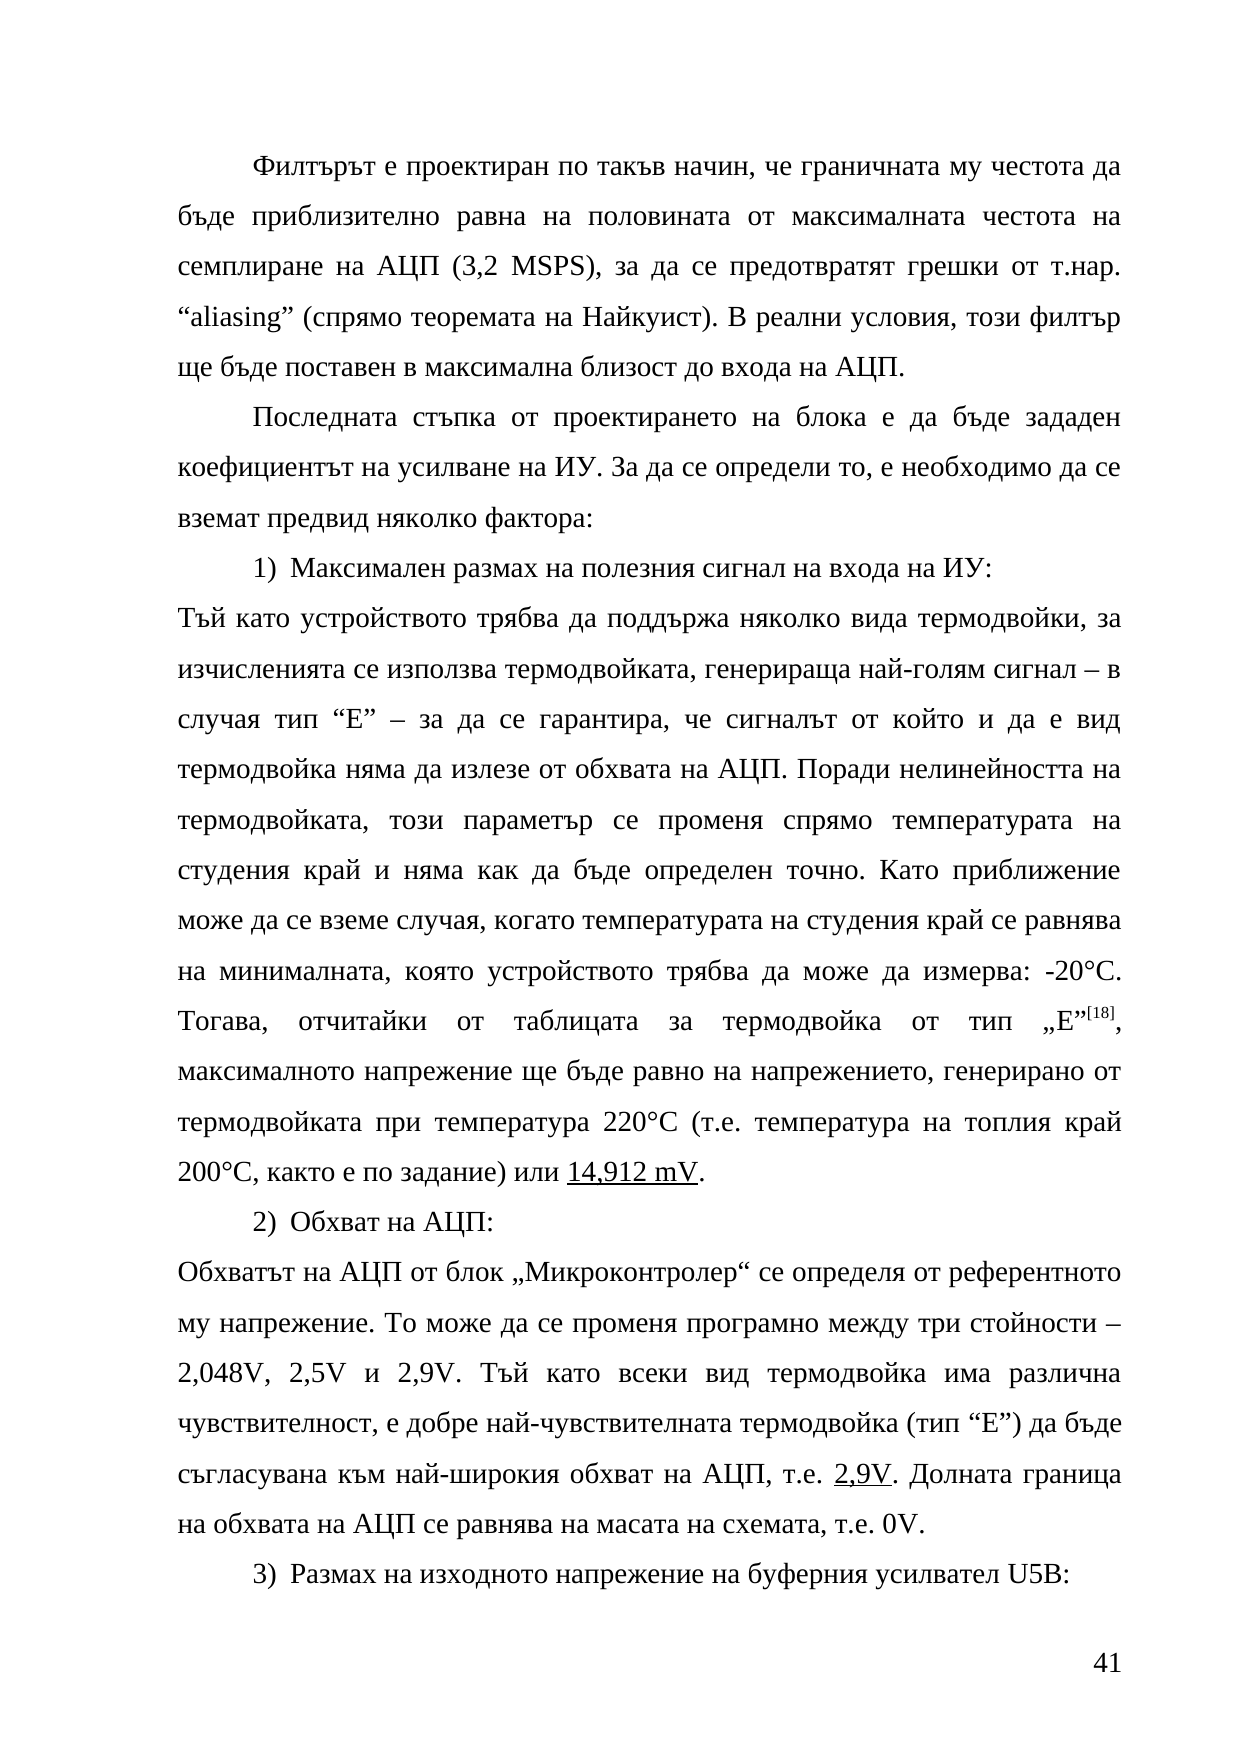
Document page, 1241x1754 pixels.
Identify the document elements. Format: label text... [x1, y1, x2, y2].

list Размах на изходното напрежение на буферния усилвател U5B: [252, 1556, 1122, 1590]
list Обхват на АЦП: [252, 1204, 1122, 1238]
text Последната стъпка от проектирането на блока е да бъде зададен коефициентът на усилване на ИУ. За да се определи то, е необходимо да се вземат предвид няколко фактора: [177, 399, 1122, 533]
list Максимален размах на полезния сигнал на входа на ИУ: [252, 550, 1122, 584]
text Филтърът е проектиран по такъв начин, че граничната му честота да бъде приблизително равна на половината от максималната честота на семплиране на АЦП (3,2 MSPS), за да се предотвратят грешки от т.нар. “aliasing” (спрямо теоремата на Найкуист). В реални условия, този филтър ще бъде поставен в максимална близост до входа на АЦП. [177, 148, 1122, 382]
text Тъй като устройството трябва да поддържа няколко вида термодвойки, за изчисленията се използва термодвойката, генерираща най-голям сигнал – в случая тип “E” – за да се гарантира, че сигналът от който и да е вид термодвойка няма да излезе от обхвата на АЦП. Поради нелинейността на термодвойката, този параметър се променя спрямо температурата на студения край и няма как да бъде определен точно. Като приближение може да се вземе случая, когато температурата на студения край се равнява на минималната, която устройството трябва да може да измерва: -20°C. Тогава, отчитайки от таблицата за термодвойка от тип „E”[18], максималното напрежение ще бъде равно на напрежението, генерирано от термодвойката при температура 220°C (т.е. температура на топлия край 200°C, както е по задание) или 14,912 mV. [177, 601, 1122, 1187]
text Обхватът на АЦП от блок „Микроконтролер“ се определя от референтното му напрежение. То може да се променя програмно между три стойности – 2,048V, 2,5V и 2,9V. Тъй като всеки вид термодвойка има различна чувствителност, е добре най-чувствителната термодвойка (тип “E”) да бъде съгласувана към най-широкия обхват на АЦП, т.е. 2,9V. Долната граница на обхвата на АЦП се равнява на масата на схемата, т.е. 0V. [177, 1254, 1122, 1540]
